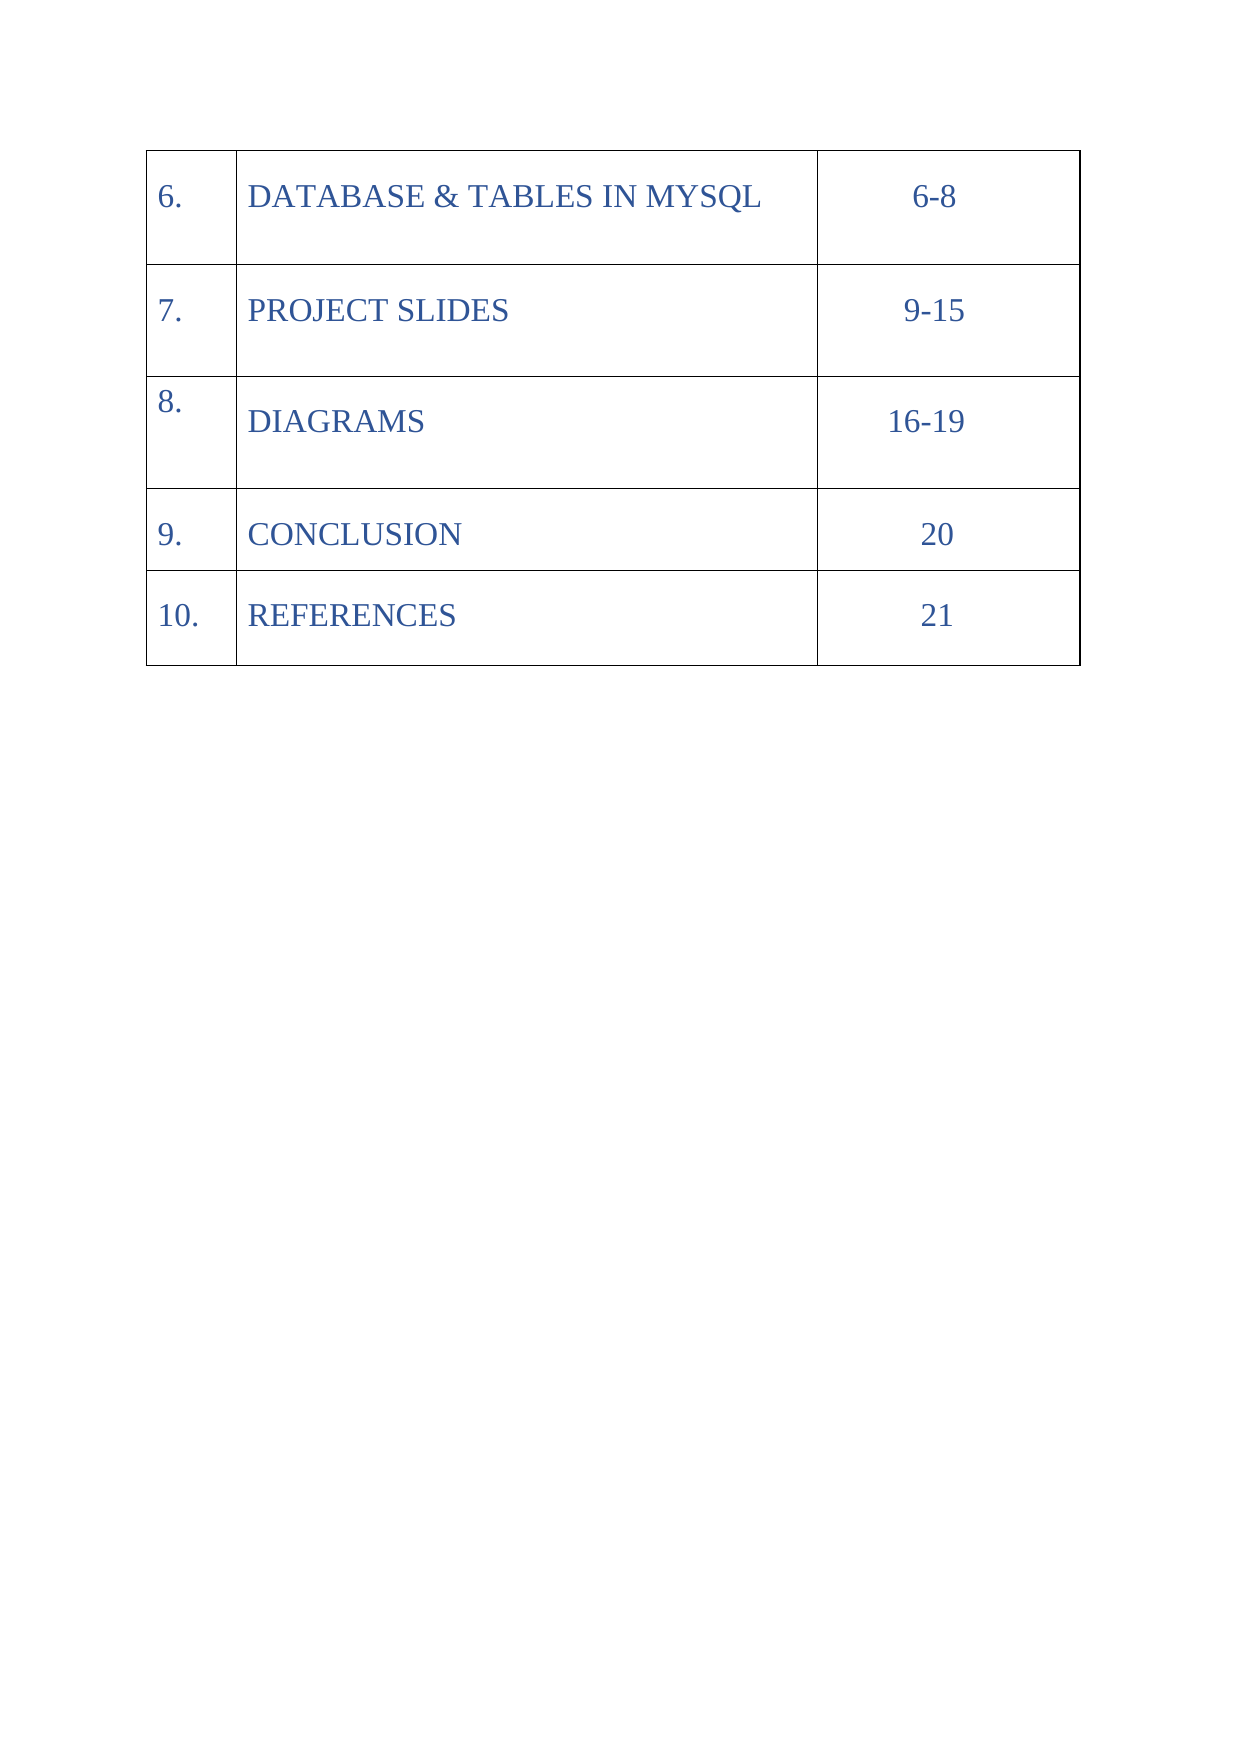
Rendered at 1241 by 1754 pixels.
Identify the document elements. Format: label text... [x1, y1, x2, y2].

table_cell PROJECT SLIDES [237, 265, 817, 376]
table_cell REFERENCES [237, 571, 817, 664]
table_cell 9-15 [818, 265, 1079, 376]
table_cell 16-19 [818, 377, 1079, 488]
table_cell CONCLUSION [237, 489, 817, 569]
table_cell 10. [147, 571, 236, 664]
table_cell DIAGRAMS [237, 377, 817, 488]
table_cell 21 [818, 571, 1079, 664]
table_cell 6. [147, 151, 236, 264]
table_cell DATABASE & TABLES IN MYSQL [237, 151, 817, 264]
table_cell 8. [147, 377, 236, 488]
table_cell 7. [147, 265, 236, 376]
table_cell 6-8 [818, 151, 1079, 264]
table_cell 9. [147, 489, 236, 569]
table_cell 20 [818, 489, 1079, 569]
